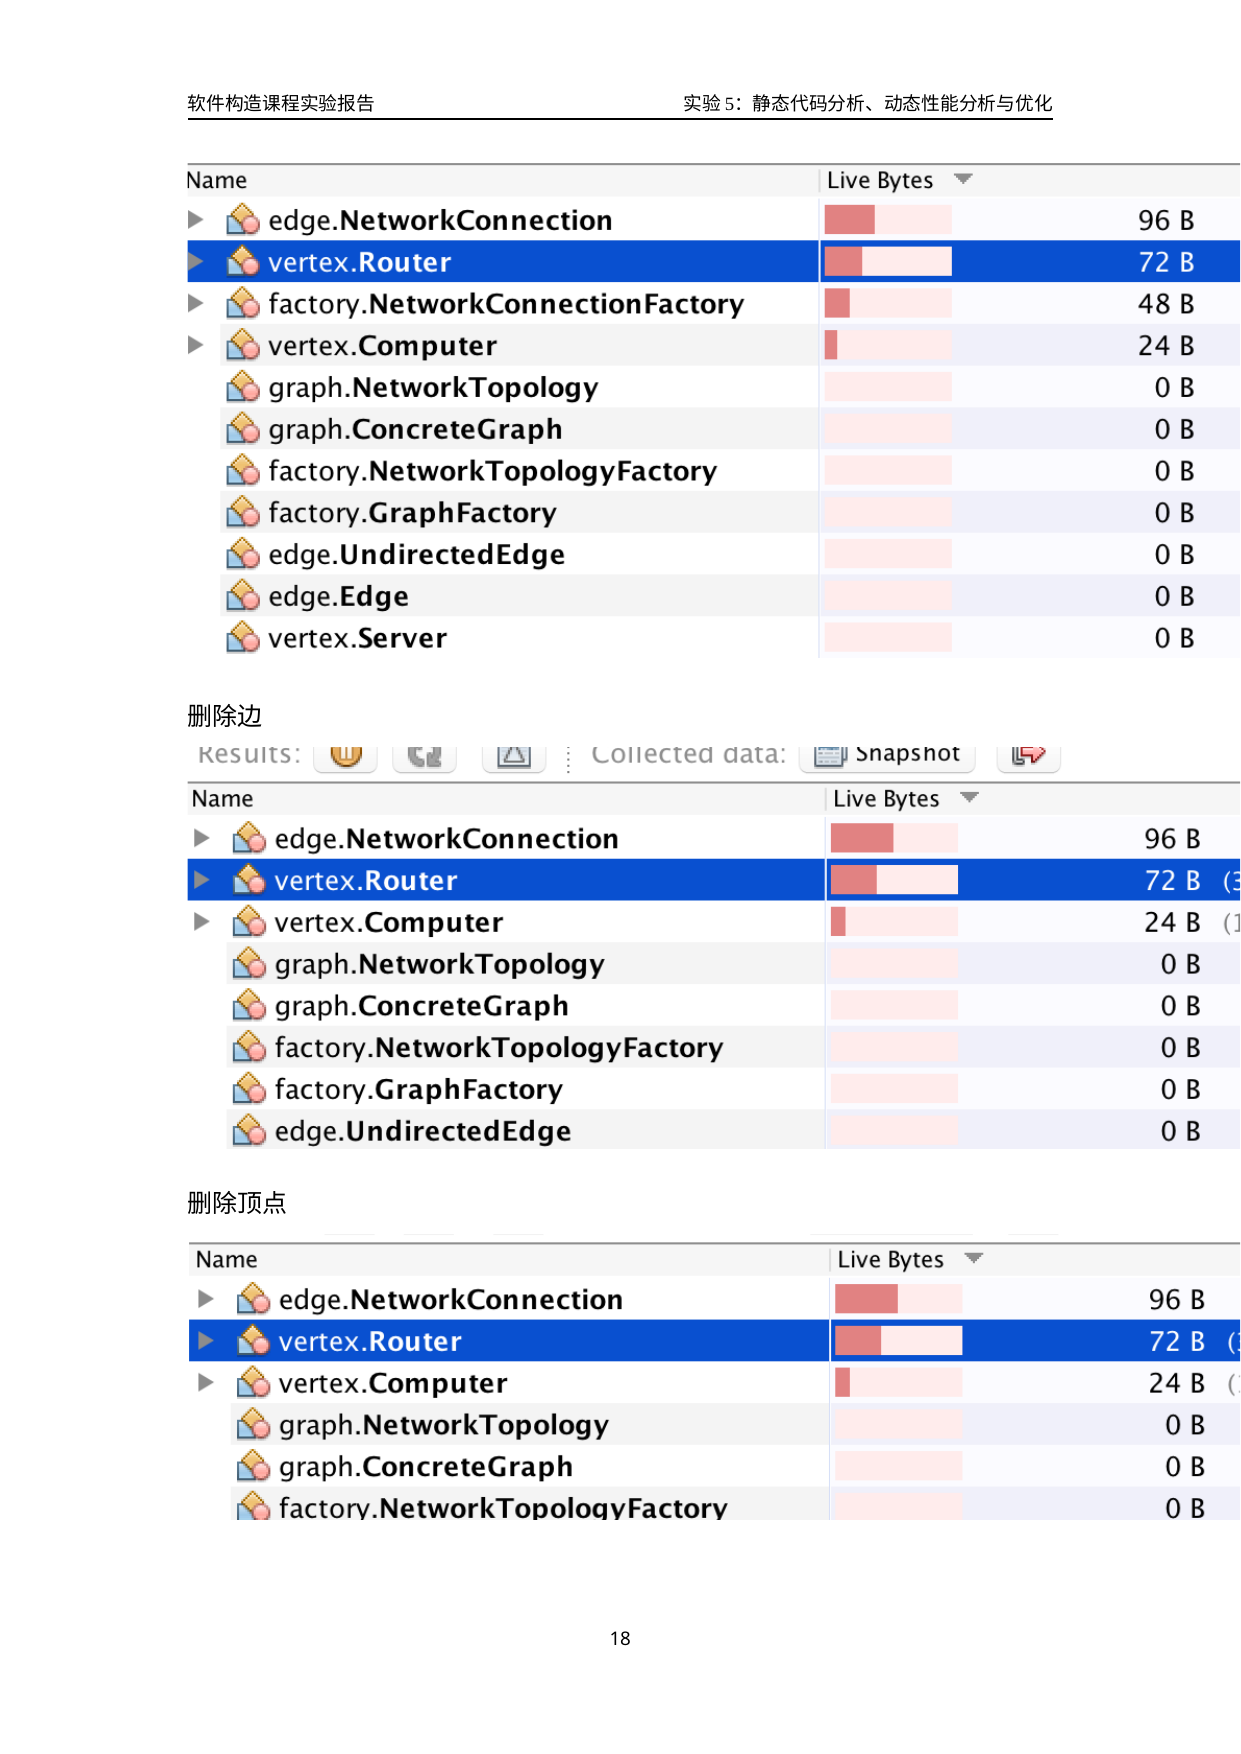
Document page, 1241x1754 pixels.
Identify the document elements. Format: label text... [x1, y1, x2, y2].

text 删除顶点 [187, 1169, 1053, 1234]
picture [187, 162, 1241, 658]
picture [187, 1234, 1241, 1520]
picture [187, 747, 1241, 1149]
text 删除边 [187, 682, 1053, 747]
